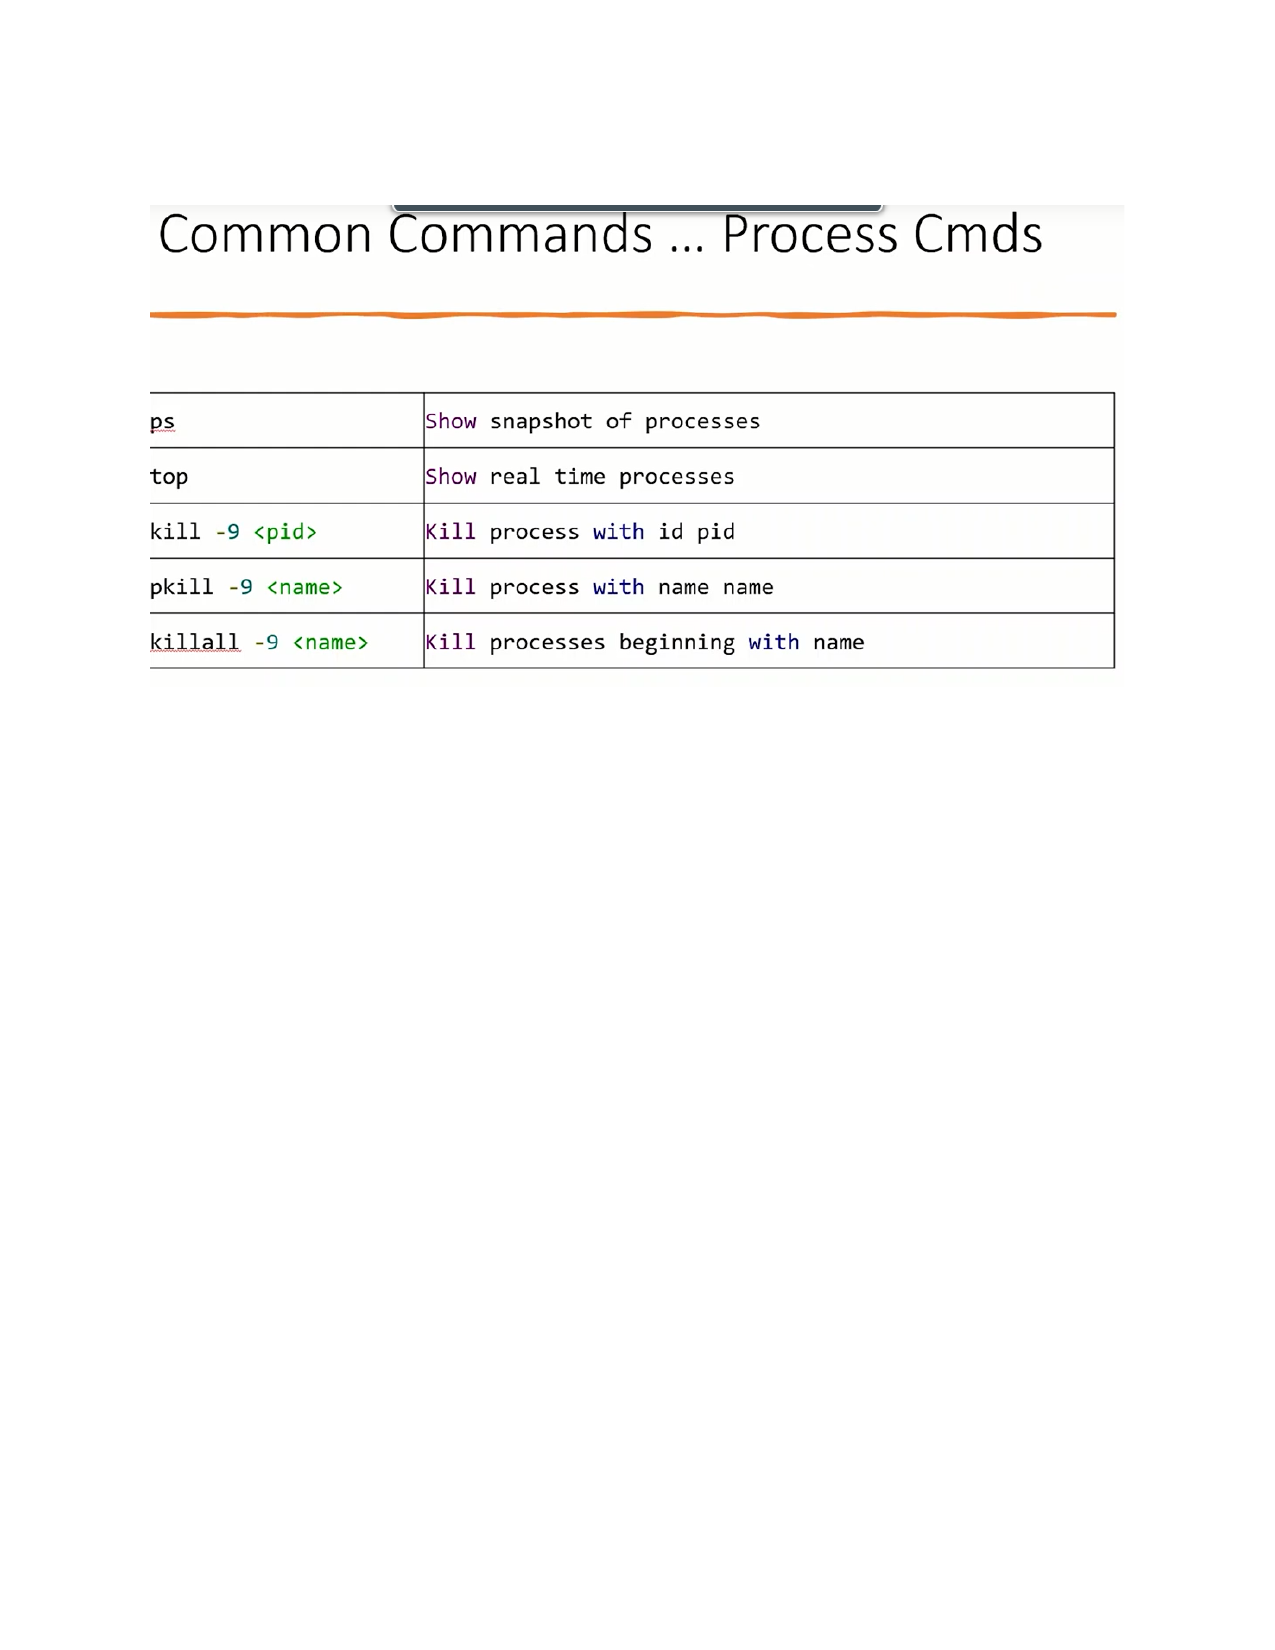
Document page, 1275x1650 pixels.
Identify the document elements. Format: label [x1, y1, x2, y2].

picture [150, 205, 1125, 687]
